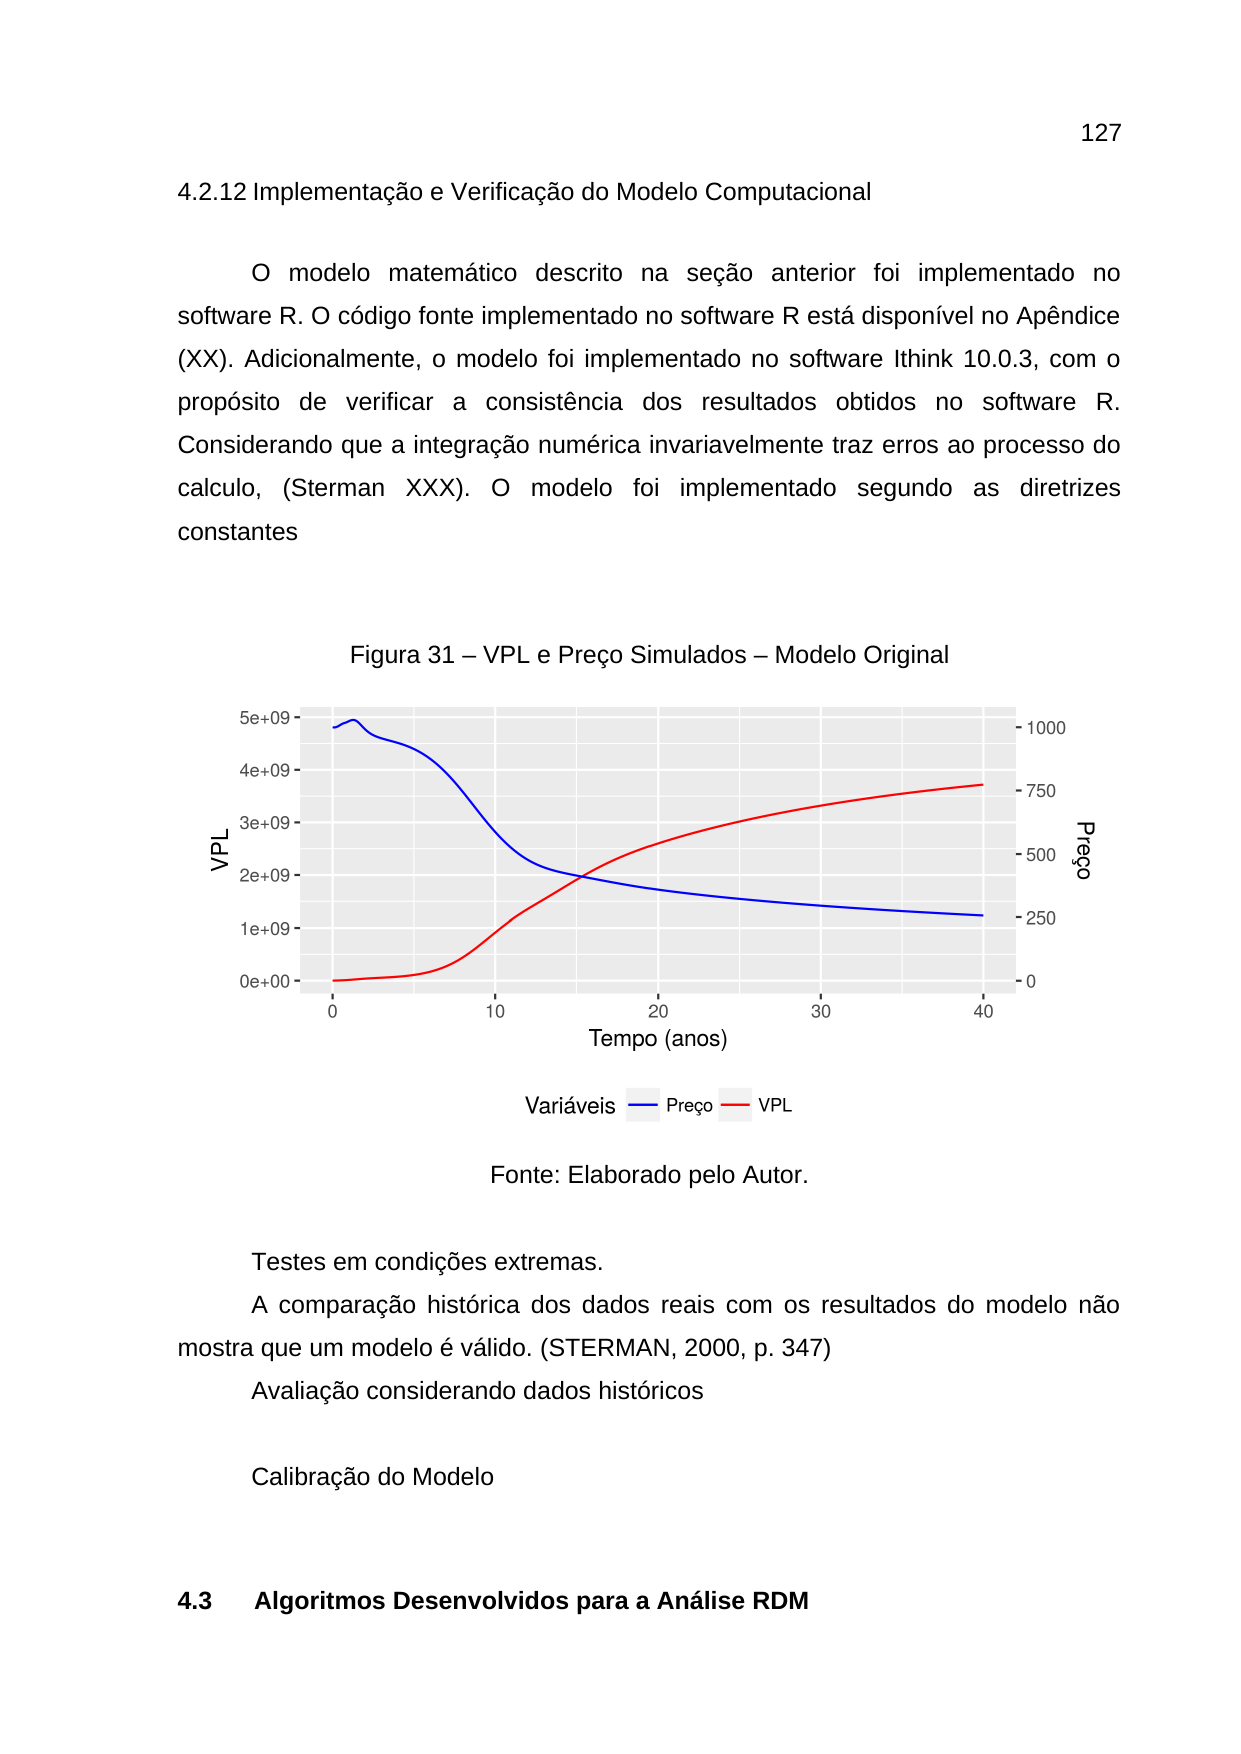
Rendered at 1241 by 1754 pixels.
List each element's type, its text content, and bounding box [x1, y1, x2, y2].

text Figura 31 – VPL e Preço Simulados – Modelo Original [177, 640, 1122, 669]
subtitle Algoritmos Desenvolvidos para a Análise RDM [177, 1586, 1122, 1615]
text A comparação histórica dos dados reais com os resultados do modelo não mostra que um modelo é válido. (STERMAN, 2000, p. 347) [177, 1290, 1122, 1362]
text O modelo matemático descrito na seção anterior foi implementado no software R. O código fonte implementado no software R está disponível no Apêndice (XX). Adicionalmente, o modelo foi implementado no software Ithink 10.0.3, com o propósito de verificar a consistência dos resultados obtidos no software R. Considerando que a integração numérica invariavelmente traz erros ao processo do calculo, (Sterman XXX). O modelo foi implementado segundo as diretrizes constantes [177, 258, 1122, 545]
subtitle Implementação e Verificação do Modelo Computacional [177, 177, 1122, 206]
text Fonte: Elaborado pelo Autor. [177, 1160, 1122, 1189]
text Testes em condições extremas. [177, 1247, 1122, 1275]
text Calibração do Modelo [177, 1462, 1122, 1491]
text Avaliação considerando dados históricos [177, 1376, 1122, 1405]
picture [199, 696, 1100, 1146]
